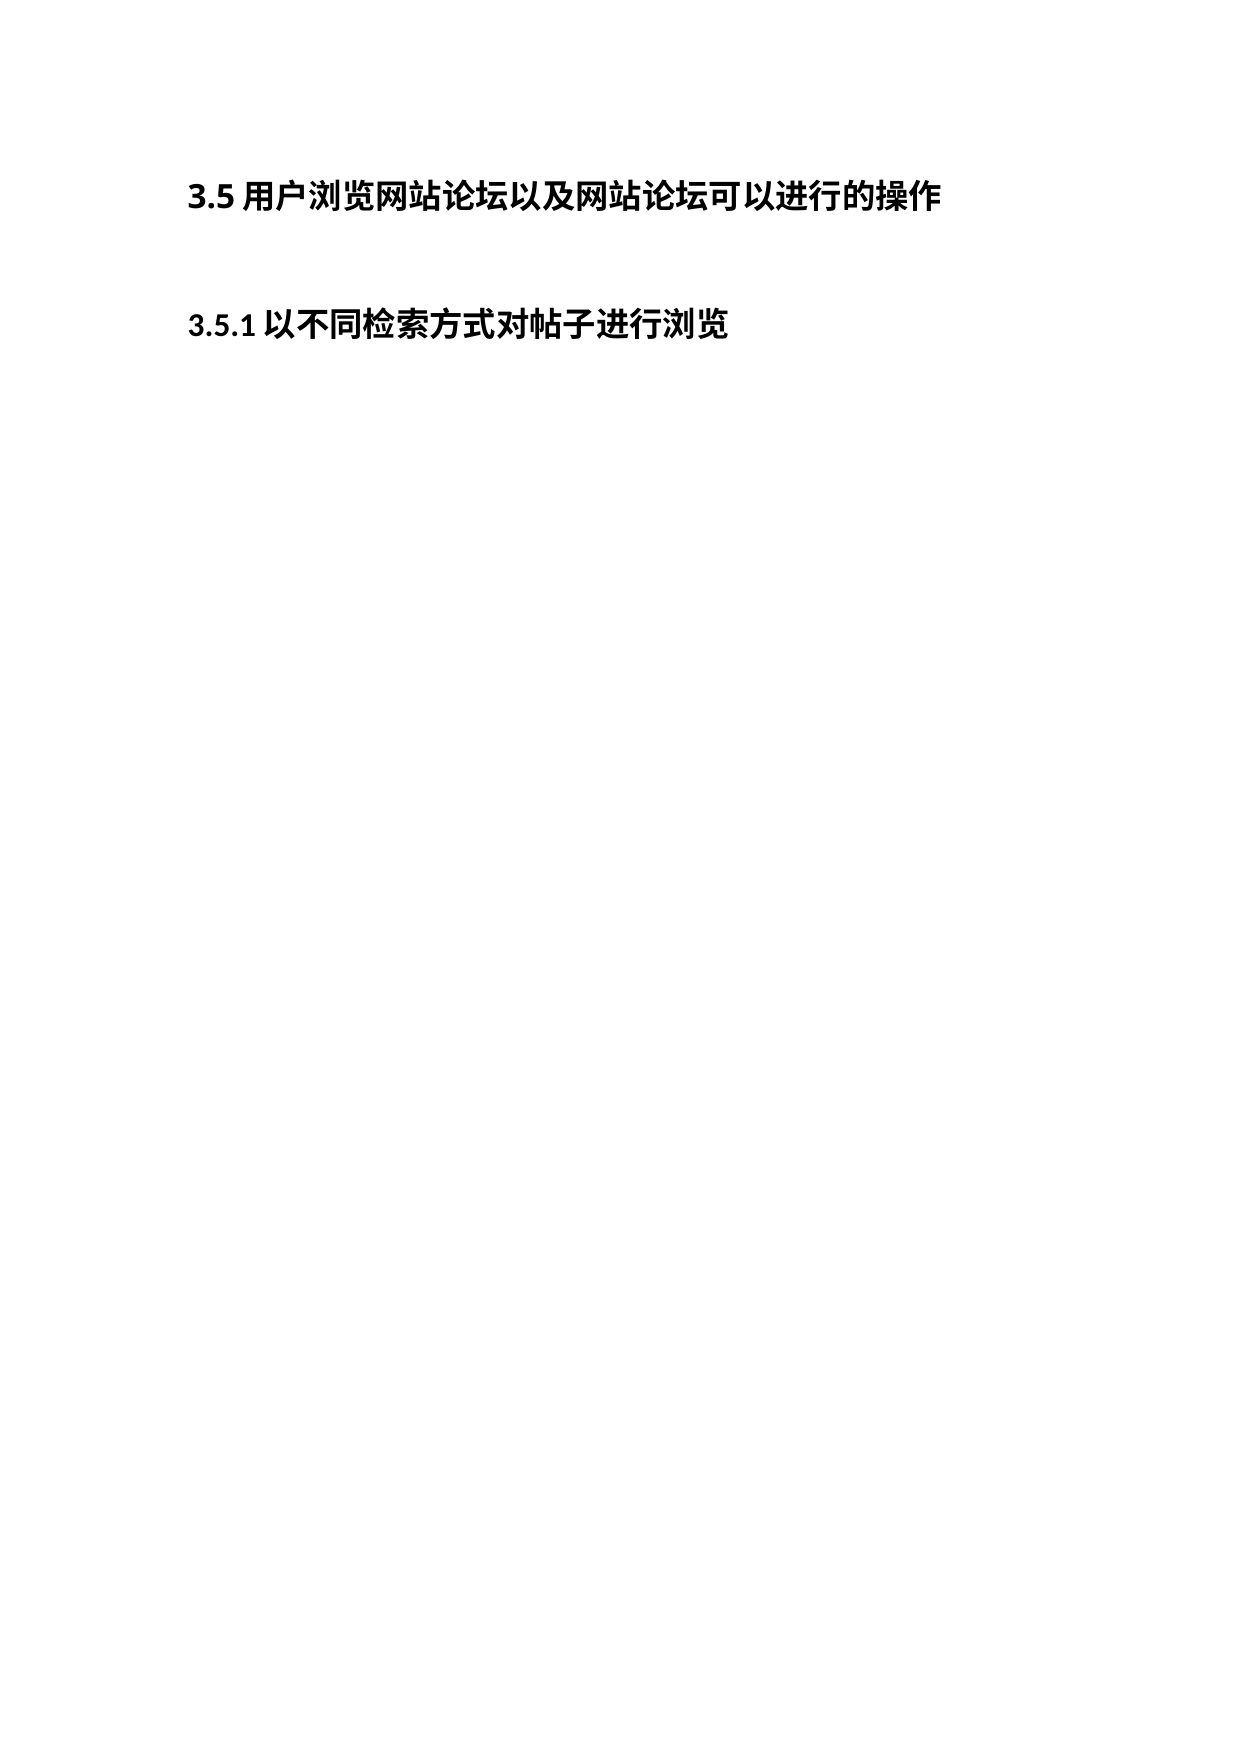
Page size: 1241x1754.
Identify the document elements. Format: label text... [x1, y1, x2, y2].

subtitle 3.5用户浏览网站论坛以及网站论坛可以进行的操作 [187, 162, 1053, 227]
subtitle 3.5.1以不同检索方式对帖子进行浏览 [187, 289, 1053, 354]
